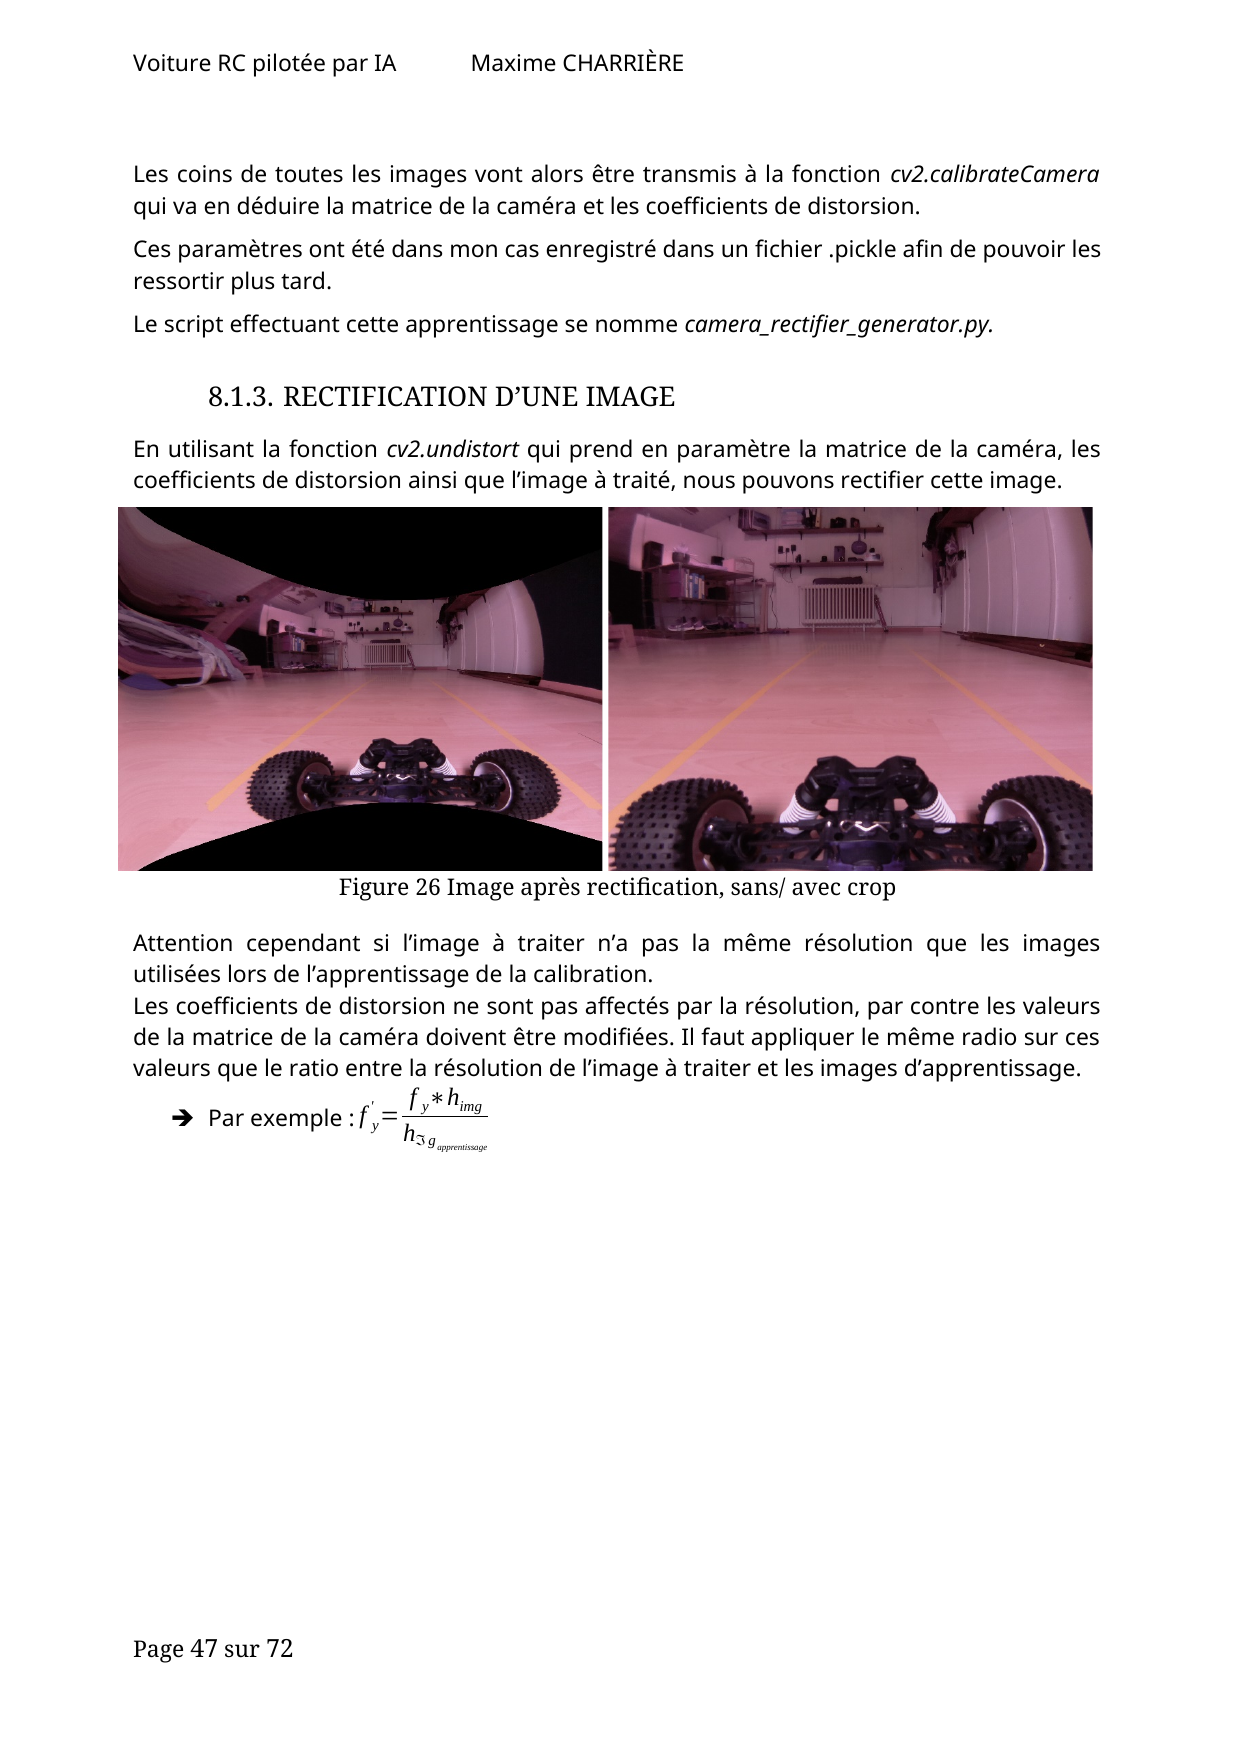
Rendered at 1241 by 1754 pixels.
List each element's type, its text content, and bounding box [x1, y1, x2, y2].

subtitle Rectification d’une image [208, 377, 1102, 414]
text Ces paramètres ont été dans mon cas enregistré dans un fichier .pickle afin de pouvoir les ressortir plus tard. [133, 233, 1102, 296]
text Figure 26 Image après rectification, sans/ avec crop [133, 871, 1102, 902]
text En utilisant la fonction cv2.undistort qui prend en paramètre la matrice de la caméra, les coefficients de distorsion ainsi que l’image à traité, nous pouvons rectifier cette image. [133, 433, 1102, 495]
picture [608, 507, 1093, 871]
text Le script effectuant cette apprentissage se nomme camera_rectifier_generator.py. [133, 308, 1102, 340]
text Attention cependant si l’image à traiter n’a pas la même résolution que les images utilisées lors de l’apprentissage de la calibration. [133, 927, 1102, 989]
text Les coins de toutes les images vont alors être transmis à la fonction cv2.calibrateCamera qui va en déduire la matrice de la caméra et les coefficients de distorsion. [133, 158, 1102, 221]
list Par exemple : [170, 1083, 1102, 1152]
picture [118, 507, 603, 871]
text Les coefficients de distorsion ne sont pas affectés par la résolution, par contre les valeurs de la matrice de la caméra doivent être modifiées. Il faut appliquer le même radio sur ces valeurs que le ratio entre la résolution de l’image à traiter et les images d’apprentissage. [133, 989, 1102, 1083]
